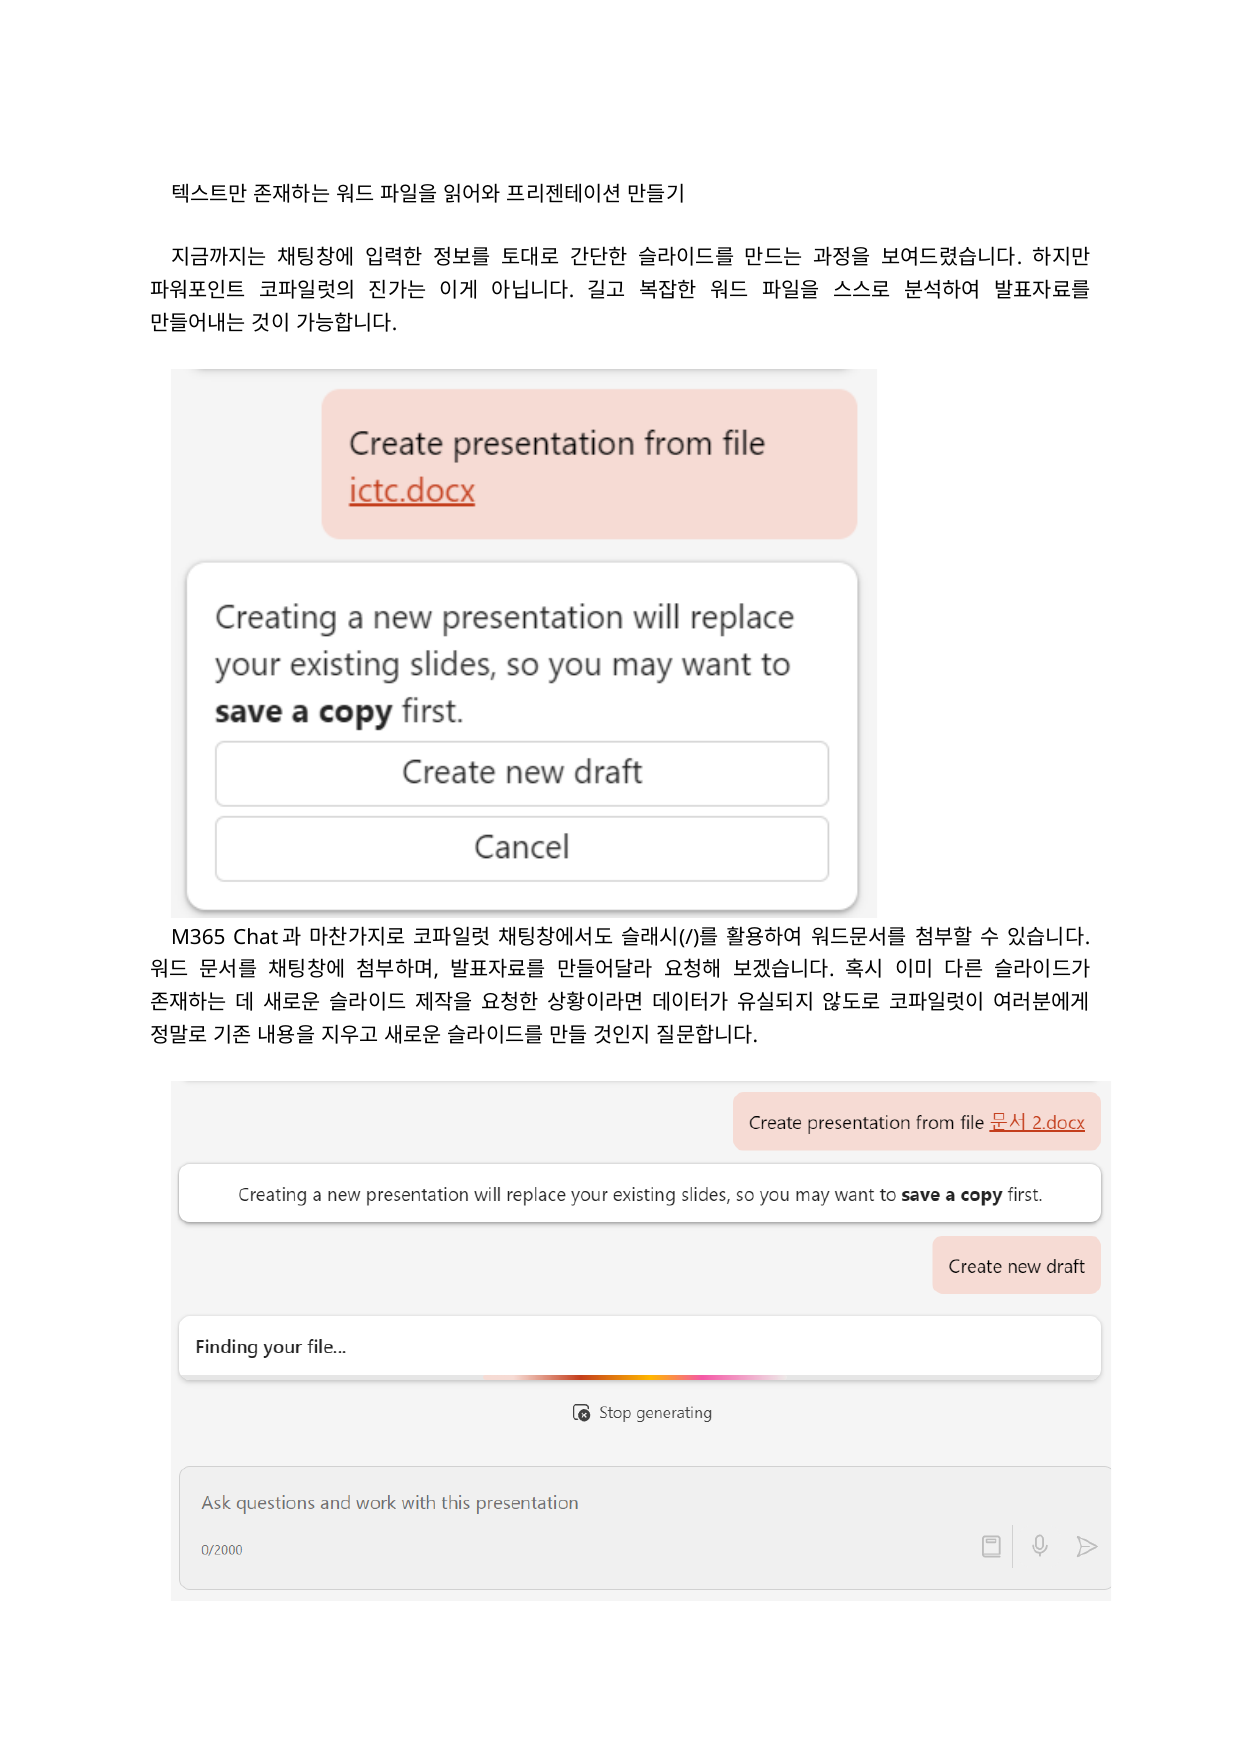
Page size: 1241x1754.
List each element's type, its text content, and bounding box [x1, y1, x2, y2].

subtitle 텍스트만 존재하는 워드 파일을 읽어와 프리젠테이션 만들기 [150, 177, 1090, 207]
picture [170, 1081, 1112, 1601]
text M365 Chat과 마찬가지로 코파일럿 채팅창에서도 슬래시(/)를 활용하여 워드문서를 첨부할 수 있습니다. 워드 문서를 채팅창에 첨부하며, 발표자료를 만들어달라 요청해 보겠습니다. 혹시 이미 다른 슬라이드가 존재하는 데 새로운 슬라이드 제작을 요청한 상황이라면 데이터가 유실되지 않도로 코파일럿이 여러분에게 정말로 기존 내용을 지우고 새로운 슬라이드를 만들 것인지 질문합니다. [150, 920, 1090, 1048]
text 지금까지는 채팅창에 입력한 정보를 토대로 간단한 슬라이드를 만드는 과정을 보여드렸습니다. 하지만 파워포인트 코파일럿의 진가는 이게 아닙니다. 길고 복잡한 워드 파일을 스스로 분석하여 발표자료를 만들어내는 것이 가능합니다. [150, 240, 1090, 336]
picture [170, 369, 878, 918]
